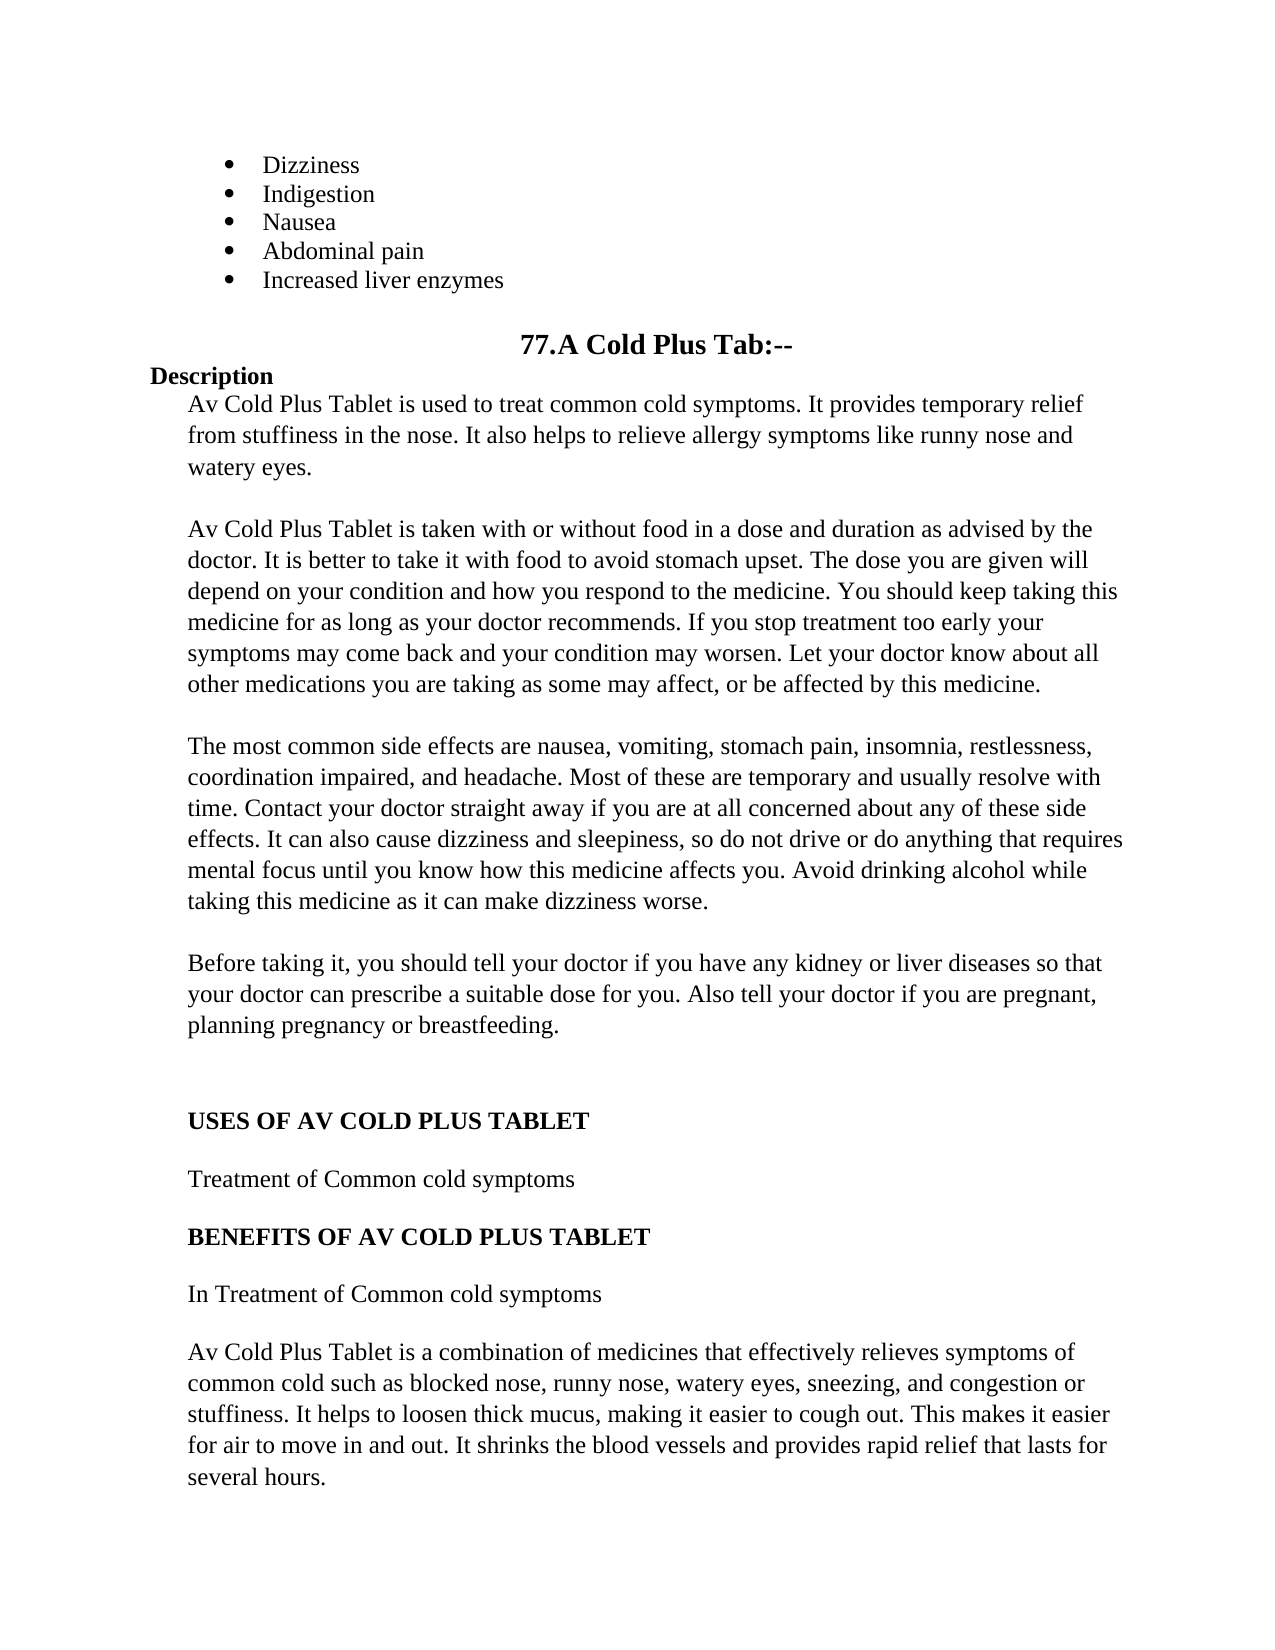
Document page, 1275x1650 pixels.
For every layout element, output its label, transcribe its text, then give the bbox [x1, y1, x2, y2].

subtitle BENEFITS OF AV COLD PLUS TABLET [187, 1222, 1125, 1250]
list Nausea [225, 207, 1125, 236]
text Av Cold Plus Tablet is a combination of medicines that effectively relieves symptoms of common cold such as blocked nose, runny nose, watery eyes, sneezing, and congestion or stuffiness. It helps to loosen thick mucus, making it easier to cough out. This makes it easier for air to move in and out. It shrinks the blood vessels and provides rapid relief that lasts for several hours. [187, 1337, 1125, 1490]
text Av Cold Plus Tablet is used to treat common cold symptoms. It provides temporary relief from stuffiness in the nose. It also helps to relieve allergy symptoms like runny nose and watery eyes. Av Cold Plus Tablet is taken with or without food in a dose and duration as advised by the doctor. It is better to take it with food to avoid stomach upset. The dose you are given will depend on your condition and how you respond to the medicine. You should keep taking this medicine for as long as your doctor recommends. If you stop treatment too early your symptoms may come back and your condition may worsen. Let your doctor know about all other medications you are taking as some may affect, or be affected by this medicine. The most common side effects are nausea, vomiting, stomach pain, insomnia, restlessness, coordination impaired, and headache. Most of these are temporary and usually resolve with time. Contact your doctor straight away if you are at all concerned about any of these side effects. It can also cause dizziness and sleepiness, so do not drive or do anything that requires mental focus until you know how this medicine affects you. Avoid drinking alcohol while taking this medicine as it can make dizziness worse. Before taking it, you should tell your doctor if you have any kidney or liver diseases so that your doctor can prescribe a suitable dose for you. Also tell your doctor if you are pregnant, planning pregnancy or breastfeeding. [187, 389, 1125, 1039]
text Description [150, 361, 1125, 389]
subtitle USES OF AV COLD PLUS TABLET [187, 1106, 1125, 1134]
text Treatment of Common cold symptoms [187, 1164, 1125, 1192]
list Indigestion [225, 179, 1125, 207]
list Increased liver enzymes [225, 265, 1125, 294]
list Abdominal pain [225, 236, 1125, 265]
subtitle In Treatment of Common cold symptoms [187, 1279, 1125, 1308]
list Dizziness [225, 150, 1125, 179]
list A Cold Plus Tab:-- [187, 327, 1125, 361]
